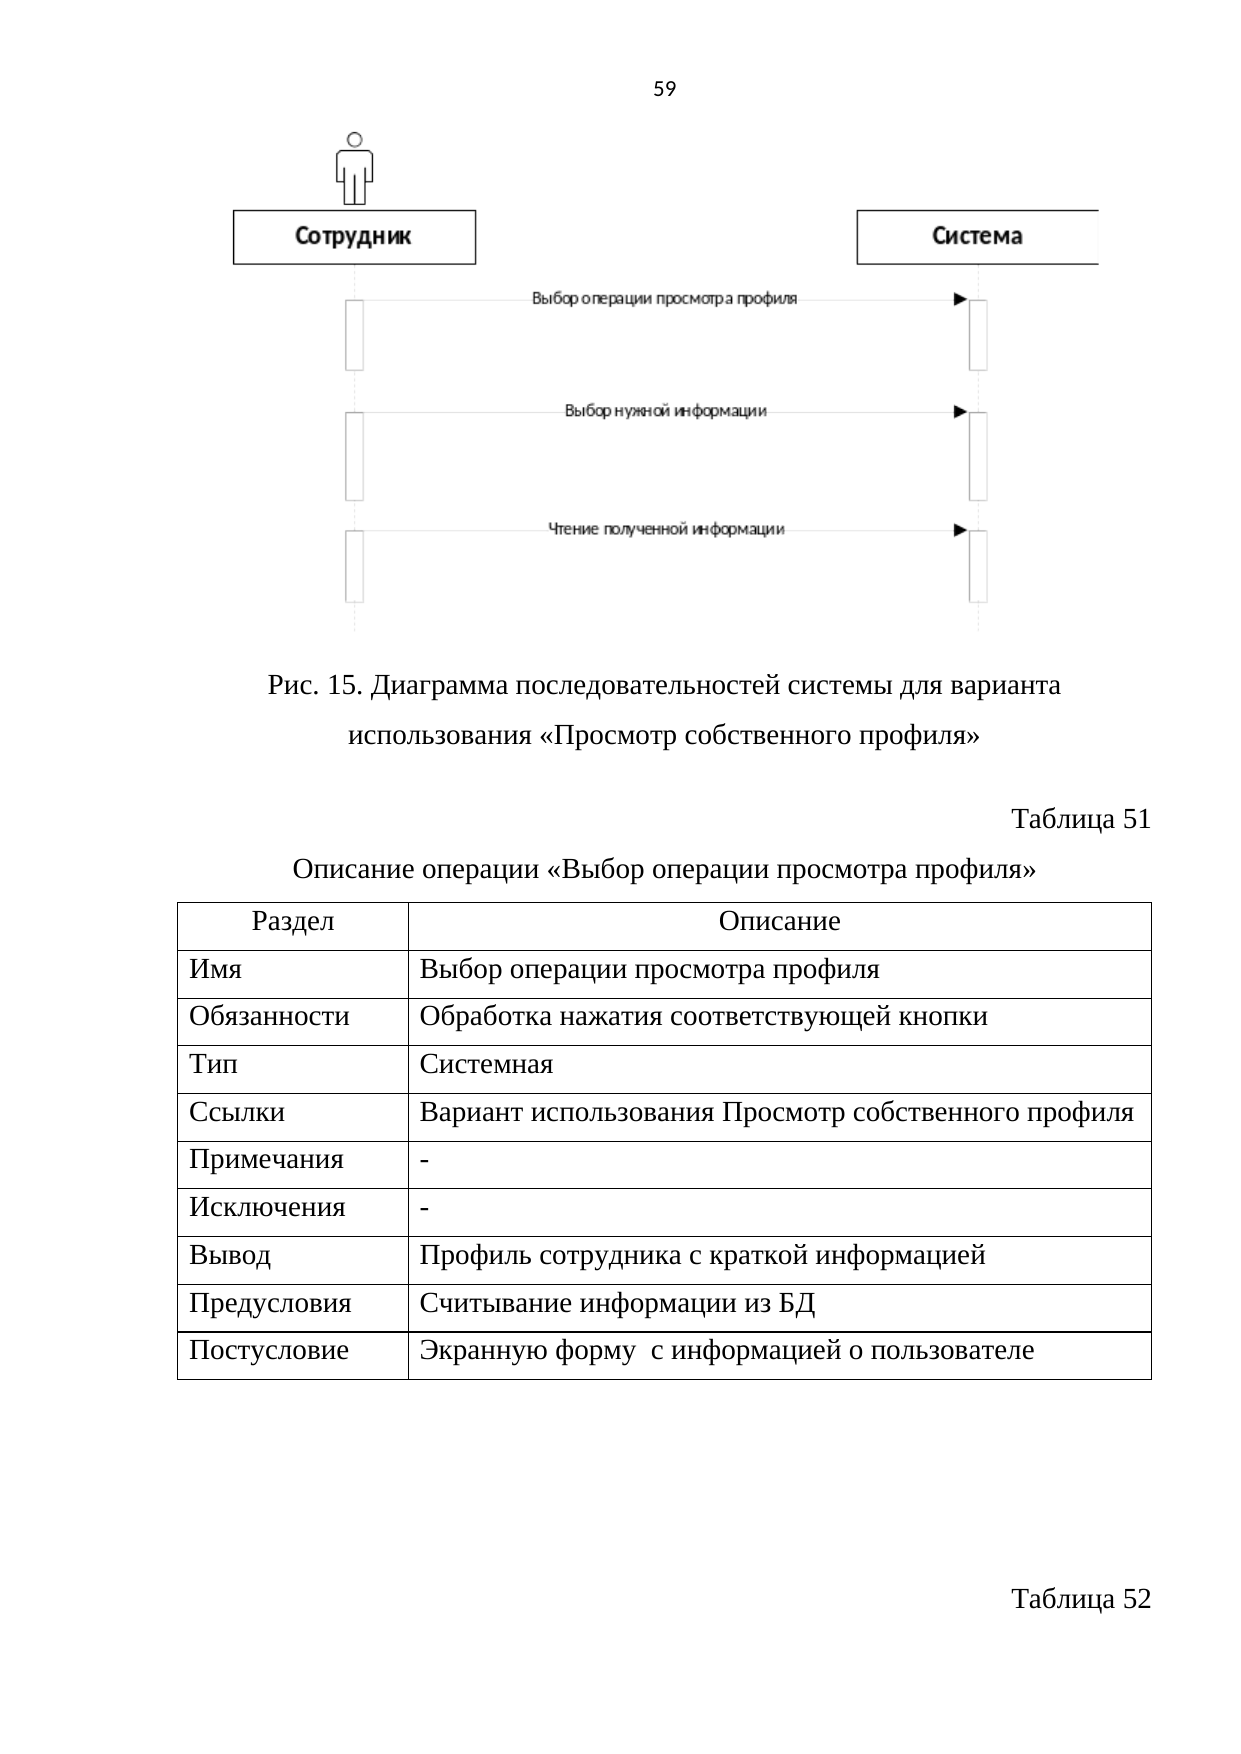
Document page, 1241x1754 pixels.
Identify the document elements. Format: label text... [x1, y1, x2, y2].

table_cell Профиль сотрудника с краткой информацией [409, 1237, 1151, 1284]
table_cell Экранную форму с информацией о пользователе [409, 1333, 1151, 1379]
text Рис. 15. Диаграмма последовательностей системы для варианта использования «Просмотр собственного профиля» [177, 667, 1152, 751]
table_cell - [409, 1142, 1151, 1188]
table_cell Системная [409, 1046, 1151, 1093]
table_cell Постусловие [178, 1333, 408, 1379]
text Таблица 51 [177, 801, 1152, 835]
table_cell Считывание информации из БД [409, 1285, 1151, 1331]
table_cell Вывод [178, 1237, 408, 1284]
table_header Описание [409, 903, 1151, 950]
table_cell Обязанности [178, 999, 408, 1045]
text Таблица 52 [177, 1581, 1152, 1615]
text Описание операции «Выбор операции просмотра профиля» [177, 852, 1152, 885]
table_cell Выбор операции просмотра профиля [409, 951, 1151, 997]
table_cell Обработка нажатия соответствующей кнопки [409, 999, 1151, 1045]
table_cell Имя [178, 951, 408, 997]
table_header Раздел [178, 903, 408, 950]
table_cell Вариант использования Просмотр собственного профиля [409, 1094, 1151, 1141]
table_cell Примечания [178, 1142, 408, 1188]
table_cell Исключения [178, 1189, 408, 1236]
table_cell Ссылки [178, 1094, 408, 1141]
table_cell - [409, 1189, 1151, 1236]
table_cell Предусловия [178, 1285, 408, 1331]
table_cell Тип [178, 1046, 408, 1093]
